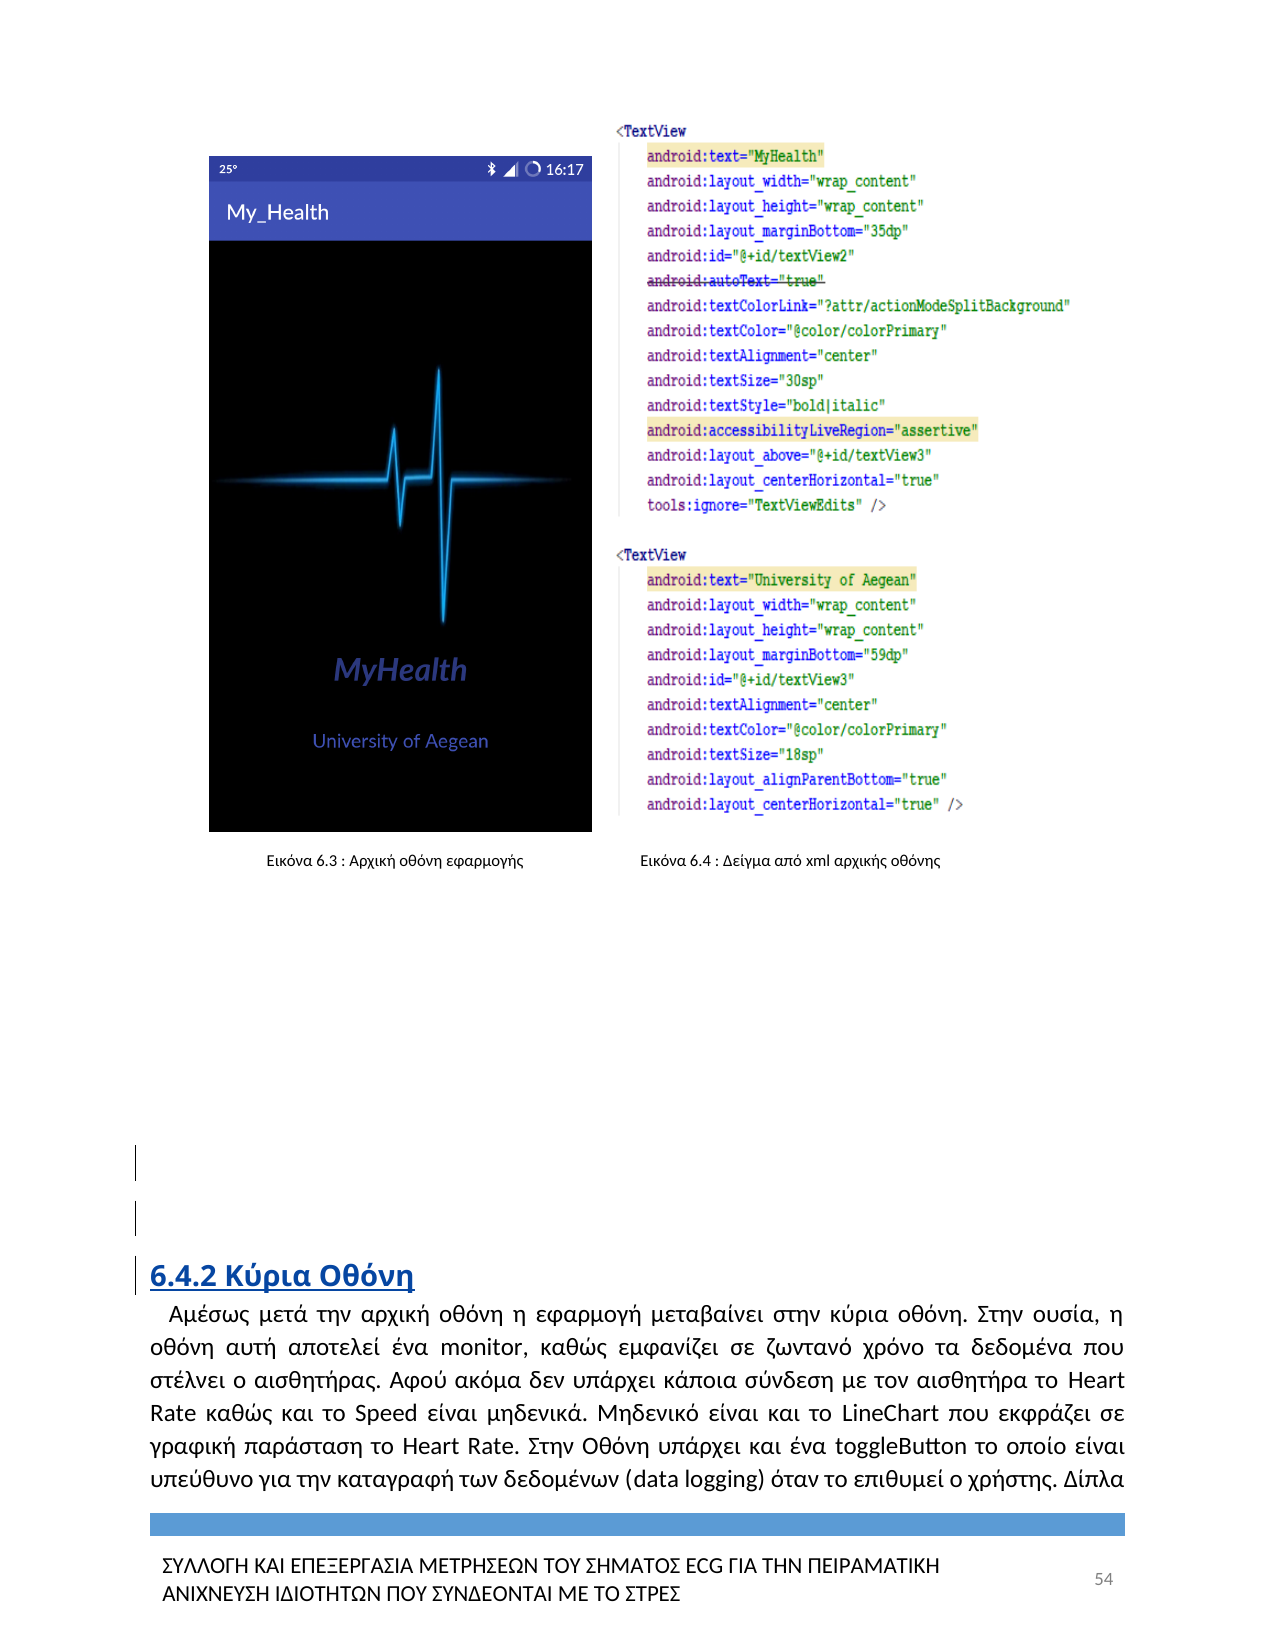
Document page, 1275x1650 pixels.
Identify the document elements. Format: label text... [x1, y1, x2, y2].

subtitle 6.4.2 Κύρια Οθόνη [150, 1256, 1125, 1295]
text Εικόνα 6.3 : Αρχική οθόνη εφαρμογής Εικόνα 6.4 : Δείγμα από xml αρχικής οθόνης [225, 851, 1125, 871]
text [150, 1298, 1125, 1493]
picture [209, 156, 592, 832]
picture [602, 112, 1084, 832]
